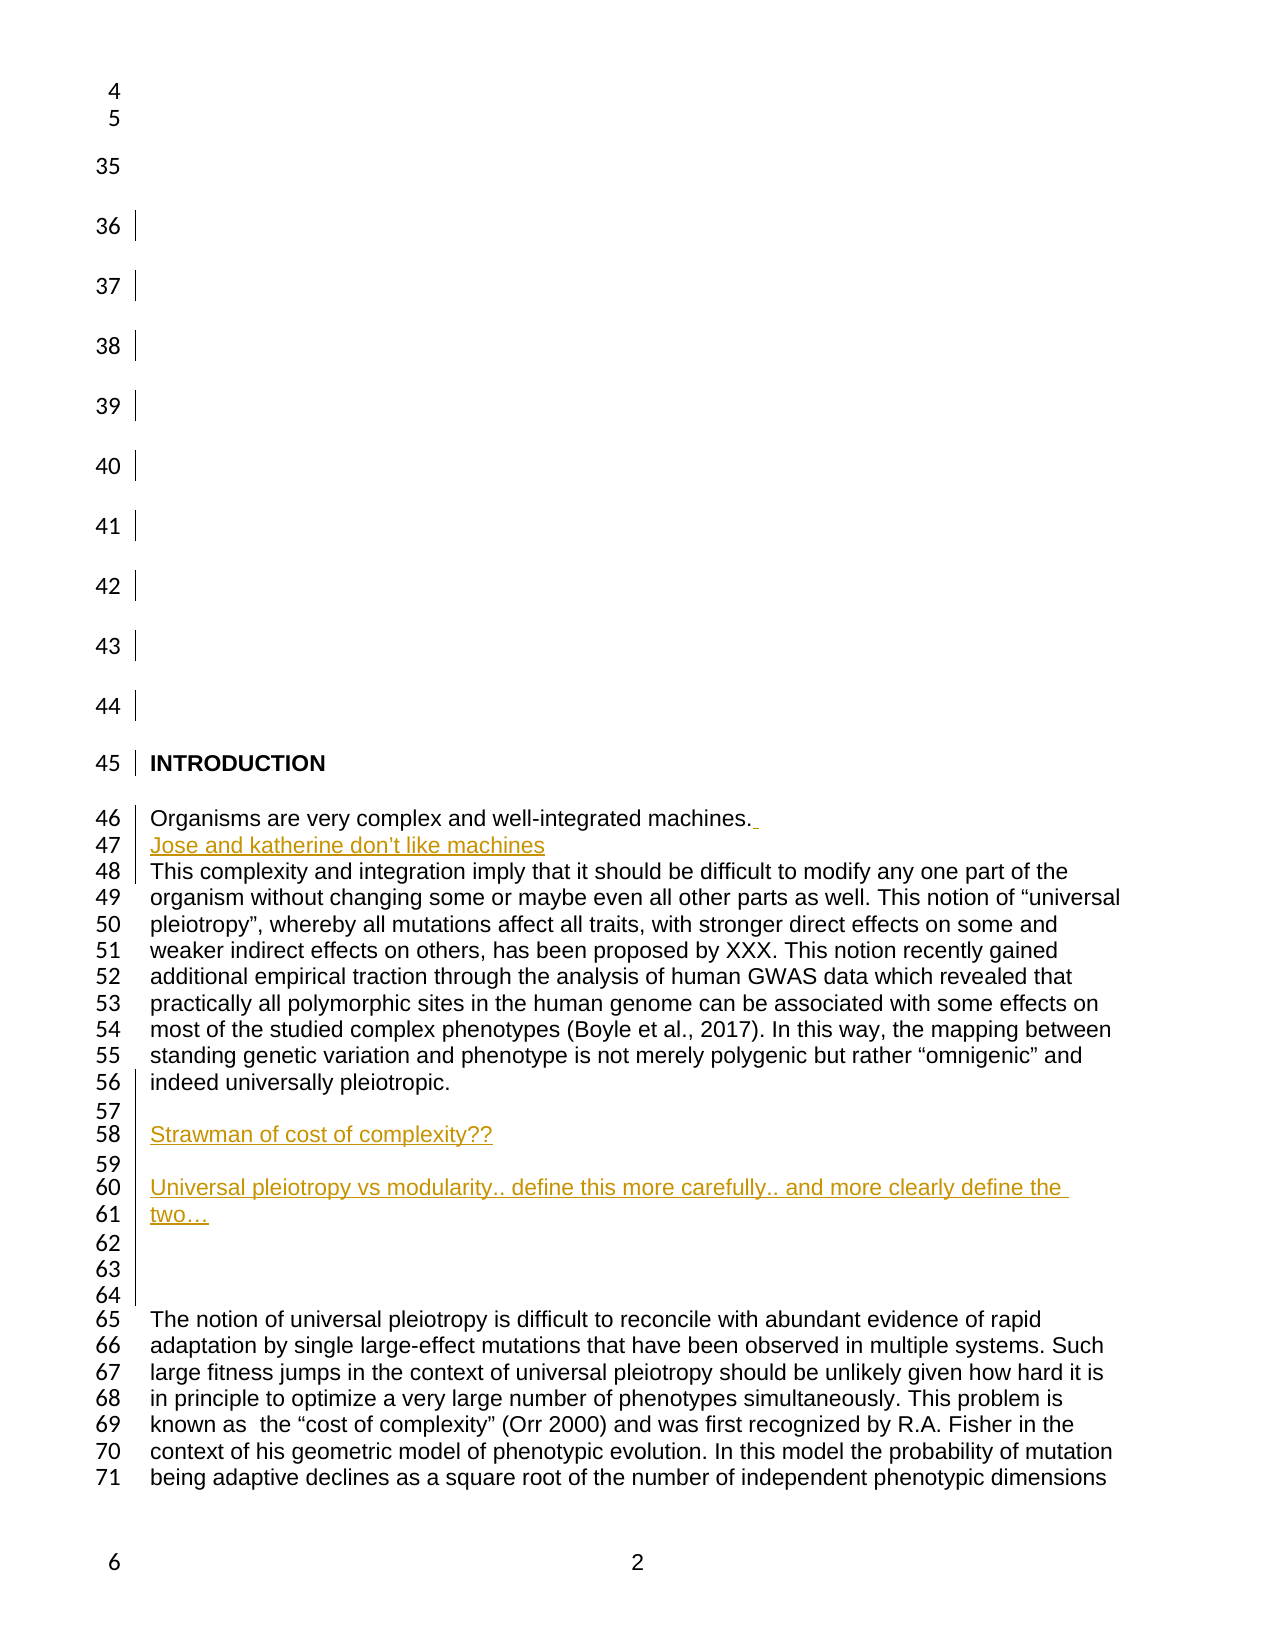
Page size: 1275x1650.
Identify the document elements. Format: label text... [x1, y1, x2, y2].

text INTRODUCTION [150, 750, 1125, 776]
text Organisms are very complex and well-integrated machines. [150, 805, 1125, 832]
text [150, 1306, 1125, 1490]
text This complexity and integration imply that it should be difficult to modify any one part of the organism without changing some or maybe even all other parts as well. This notion of “universal pleiotropy”, whereby all mutations affect all traits, with stronger direct effects on some and weaker indirect effects on others, has been proposed by XXX. This notion recently gained additional empirical traction through the analysis of human GWAS data which revealed that practically all polymorphic sites in the human genome can be associated with some effects on most of the studied complex phenotypes (Boyle et al., 2017). In this way, the mapping between standing genetic variation and phenotype is not merely polygenic but rather “omnigenic” and indeed universally pleiotropic. [150, 858, 1125, 1095]
